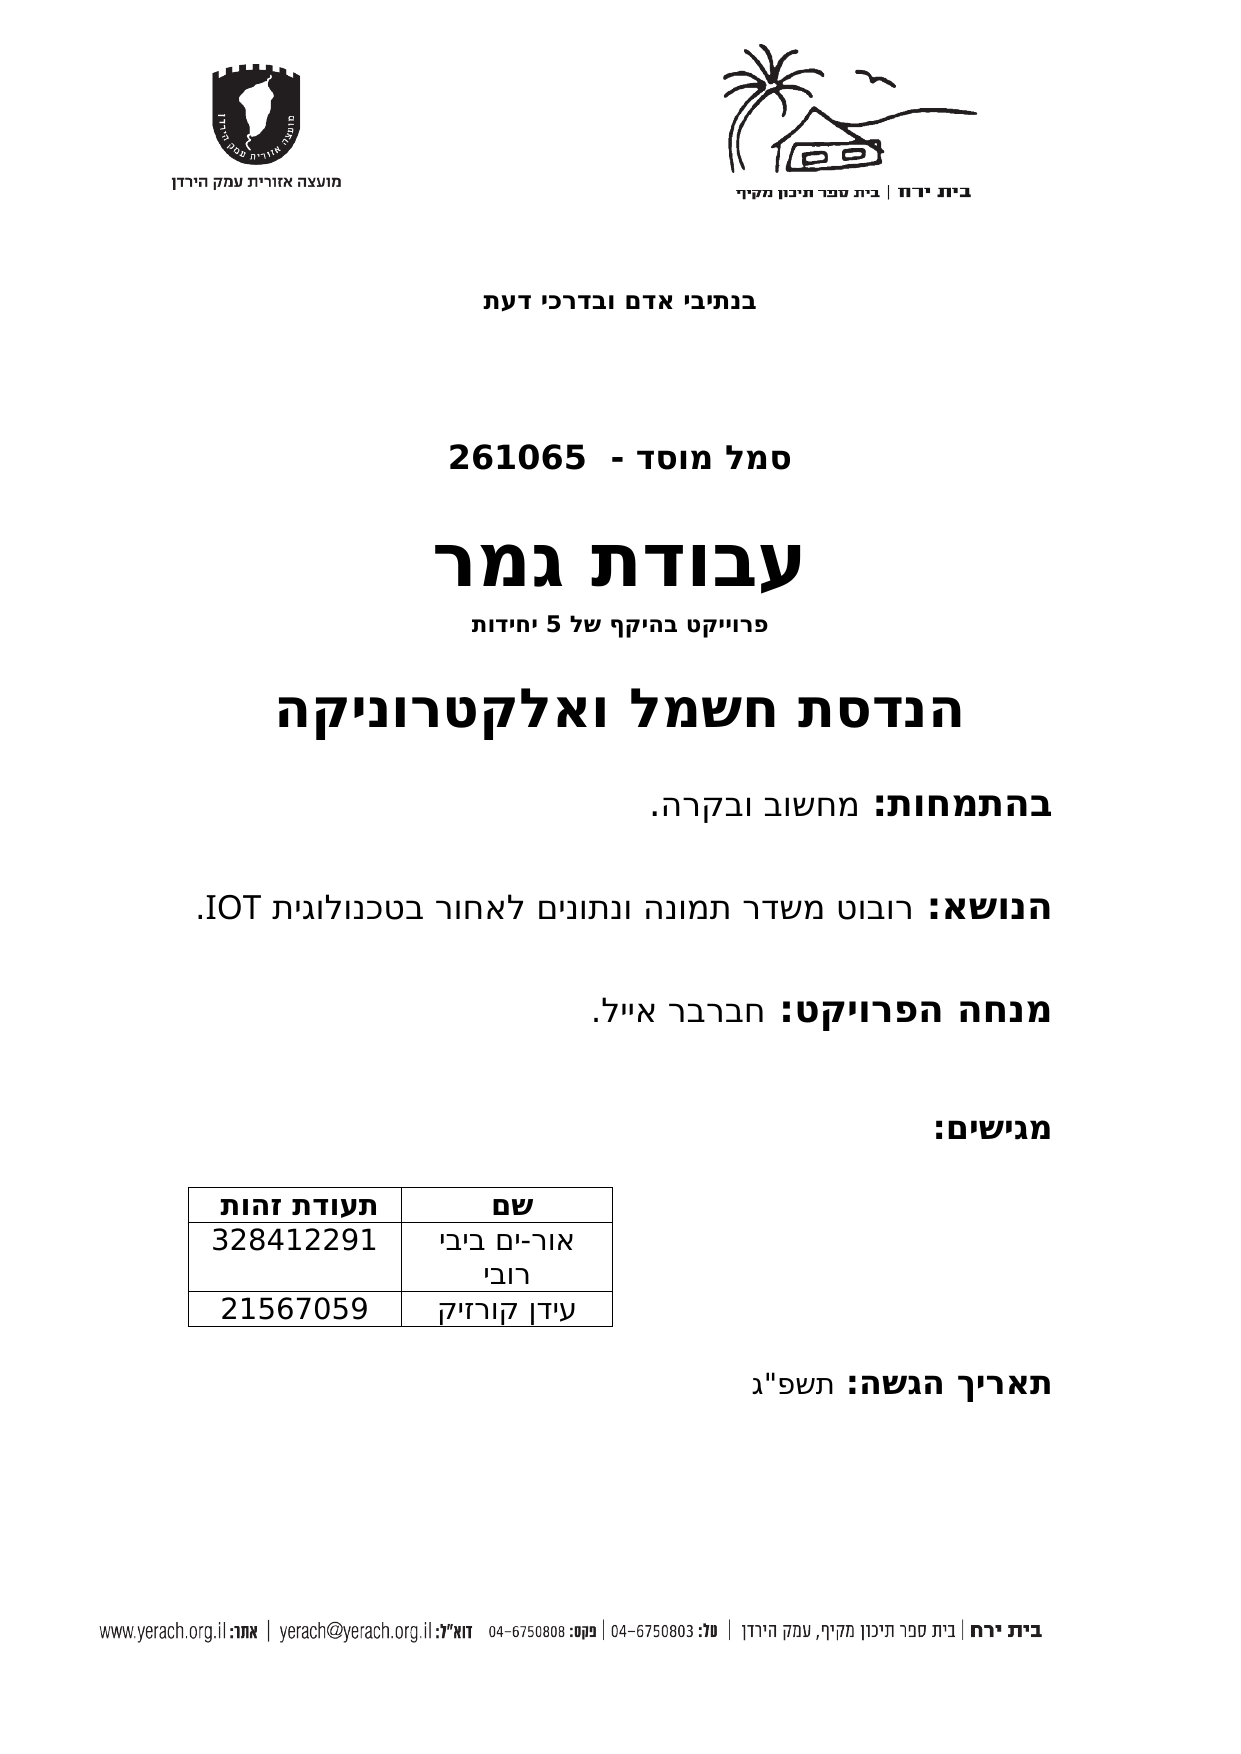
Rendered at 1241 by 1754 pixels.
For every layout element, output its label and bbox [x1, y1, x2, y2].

picture [691, 0, 1053, 242]
picture [98, 0, 359, 232]
picture [96, 1614, 1053, 1654]
